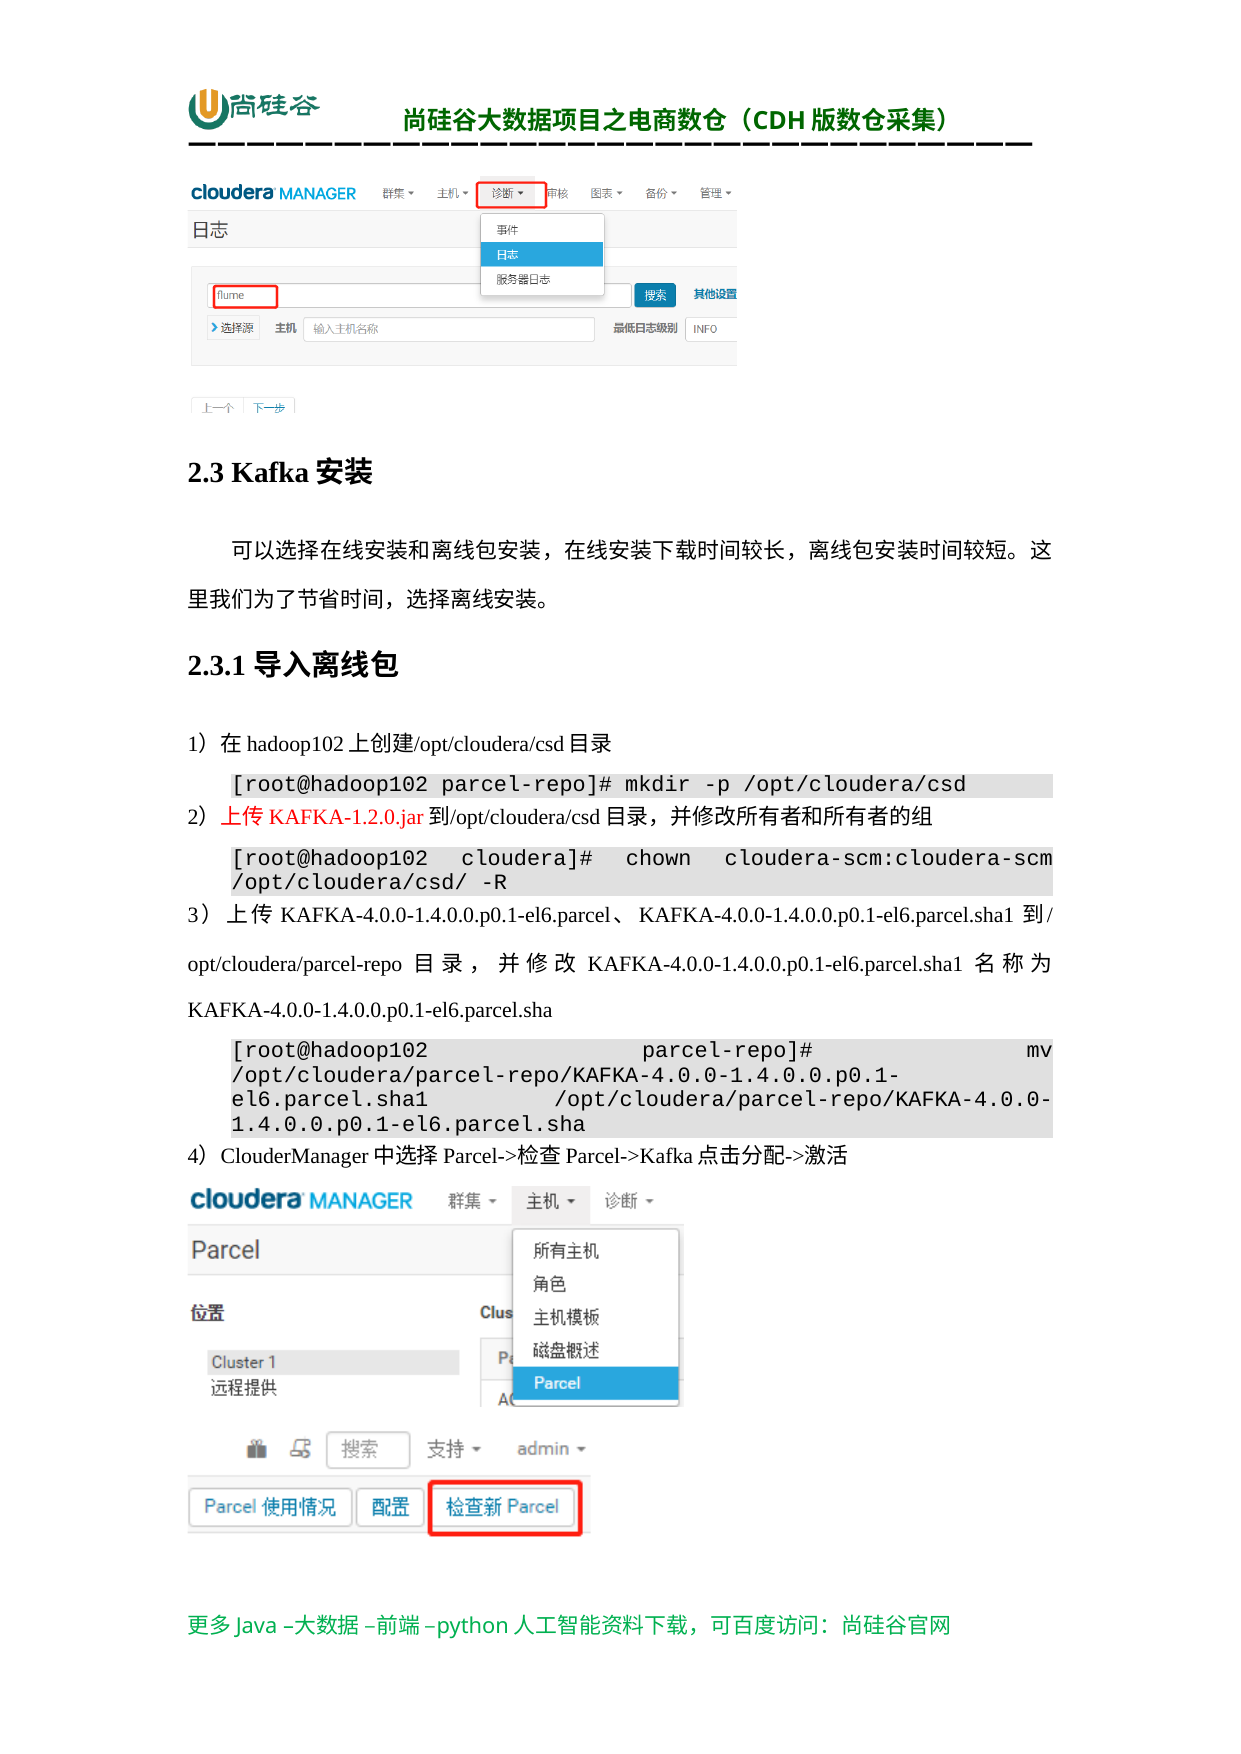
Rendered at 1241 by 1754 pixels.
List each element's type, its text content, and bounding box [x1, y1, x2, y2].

text [root@hadoop102 cloudera]# chown cloudera-scm:cloudera-scm /opt/cloudera/csd/ -R [231, 847, 1053, 896]
picture [187, 88, 320, 130]
text 4）ClouderManager中选择Parcel->检查Parcel->Kafka点击分配->激活 [187, 1138, 1053, 1171]
picture [187, 1186, 684, 1407]
text 3）上传KAFKA-4.0.0-1.4.0.0.p0.1-el6.parcel、KAFKA-4.0.0-1.4.0.0.p0.1-el6.parcel.sha1到/opt/cloudera/parcel-repo目录，并修改KAFKA-4.0.0-1.4.0.0.p0.1-el6.parcel.sha1名称为KAFKA-4.0.0-1.4.0.0.p0.1-el6.parcel.sha [187, 896, 1053, 1026]
text 2.3 Kafka安装 [187, 437, 1053, 502]
text [root@hadoop102 parcel-repo]# mv /opt/cloudera/parcel-repo/KAFKA-4.0.0-1.4.0.0.p0.1-el6.parcel.sha1 /opt/cloudera/parcel-repo/KAFKA-4.0.0-1.4.0.0.p0.1-el6.parcel.sha [231, 1039, 1053, 1138]
picture [187, 1426, 591, 1539]
text [root@hadoop102 parcel-repo]# mkdir -p /opt/cloudera/csd [231, 774, 1053, 798]
text 2）上传KAFKA-1.2.0.jar到/opt/cloudera/csd目录，并修改所有者和所有者的组 [187, 798, 1053, 831]
text 可以选择在线安装和离线包安装，在线安装下载时间较长，离线包安装时间较短。这里我们为了节省时间，选择离线安装。 [187, 533, 1053, 614]
picture [187, 176, 737, 413]
text 2.3.1 导入离线包 [187, 630, 1053, 695]
text 1）在hadoop102上创建/opt/cloudera/csd目录 [187, 725, 1053, 758]
